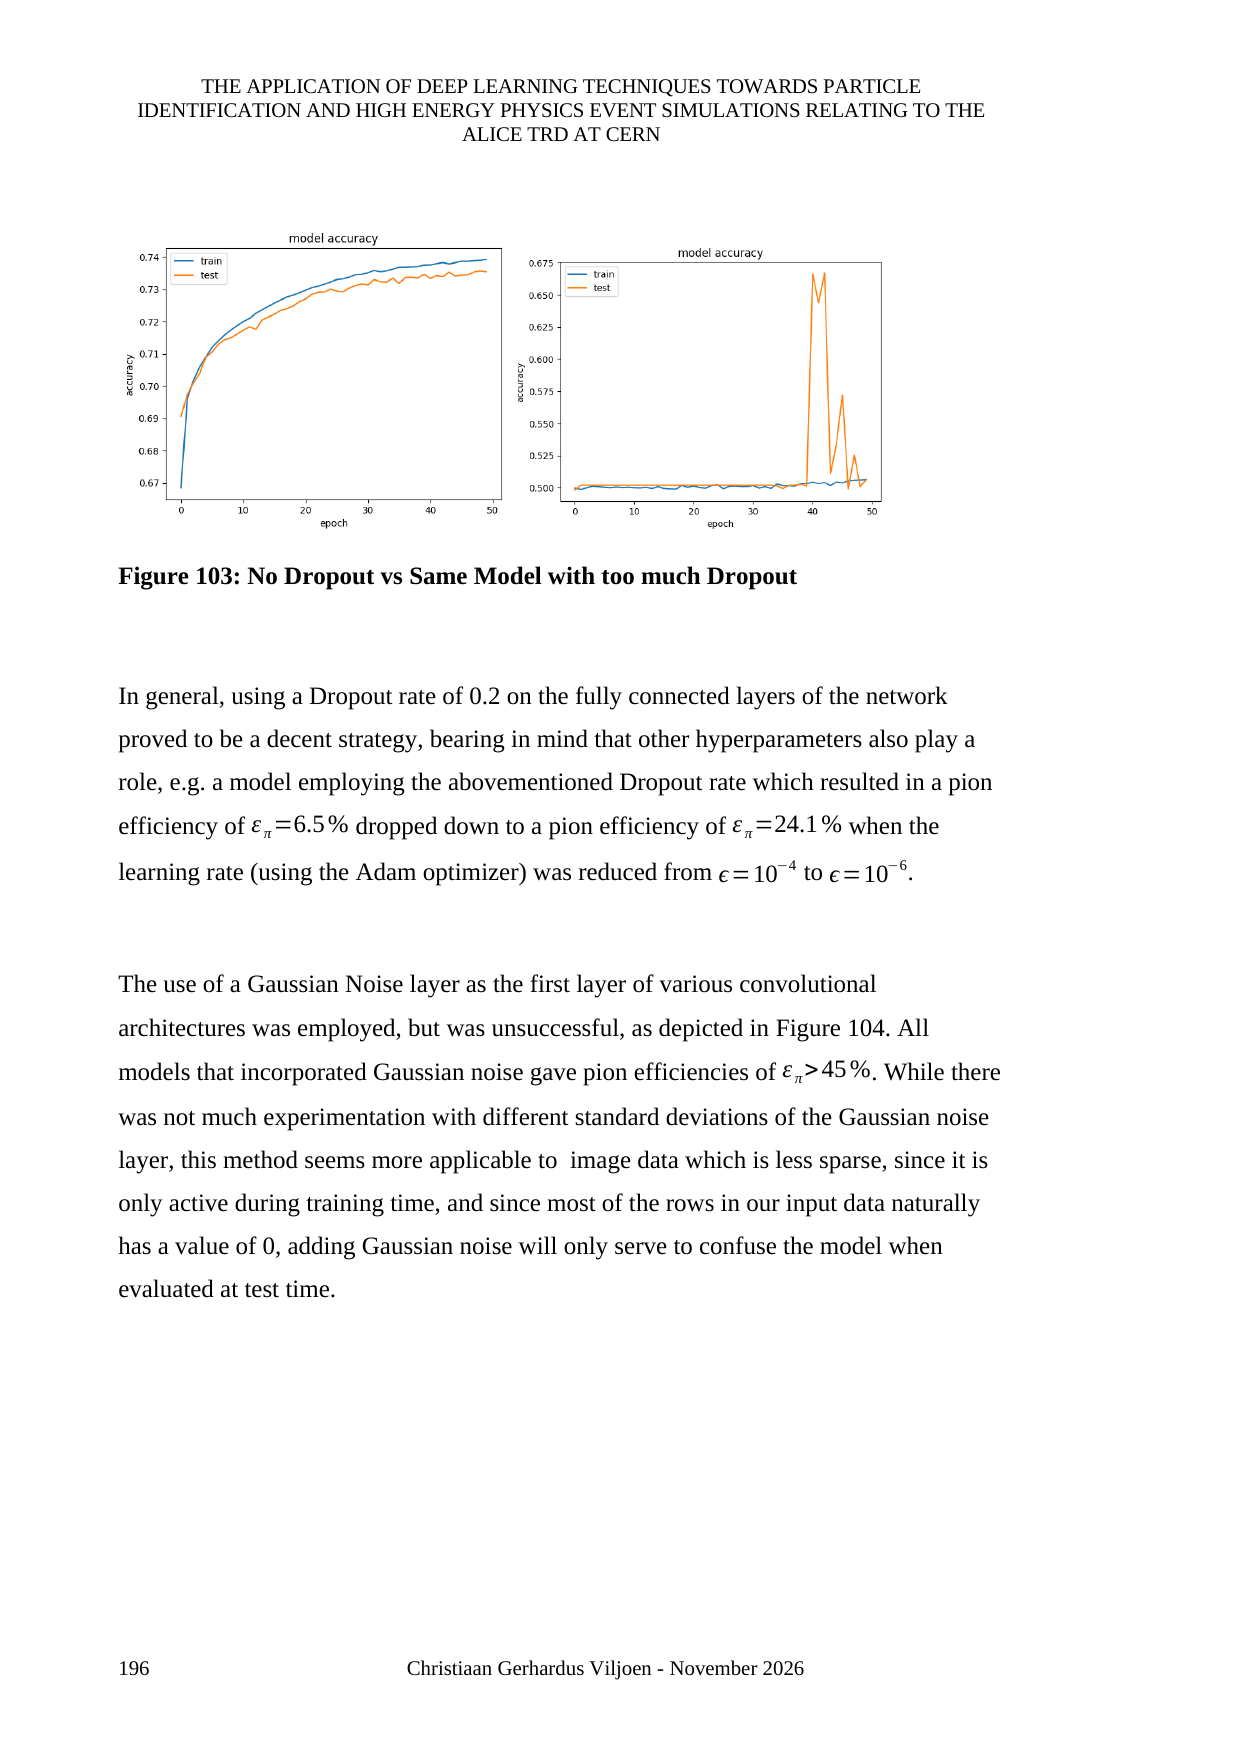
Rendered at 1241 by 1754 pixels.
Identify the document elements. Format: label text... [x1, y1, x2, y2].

text In general, using a Dropout rate of 0.2 on the fully connected layers of the network proved to be a decent strategy, bearing in mind that other hyperparameters also play a role, e.g. a model employing the abovementioned Dropout rate which resulted in a pion efficiency of dropped down to a pion efficiency of when the learning rate (using the Adam optimizer) was reduced from to . [118, 681, 1004, 887]
text The use of a Gaussian Noise layer as the first layer of various convolutional architectures was employed, but was unsuccessful, as depicted in Figure 104. All models that incorporated Gaussian noise gave pion efficiencies of . While there was not much experimentation with different standard deviations of the Gaussian noise layer, this method seems more applicable to image data which is less sparse, since it is only active during training time, and since most of the rows in our input data naturally has a value of 0, adding Gaussian noise will only serve to confuse the model when evaluated at test time. [118, 969, 1004, 1303]
picture [118, 226, 888, 535]
